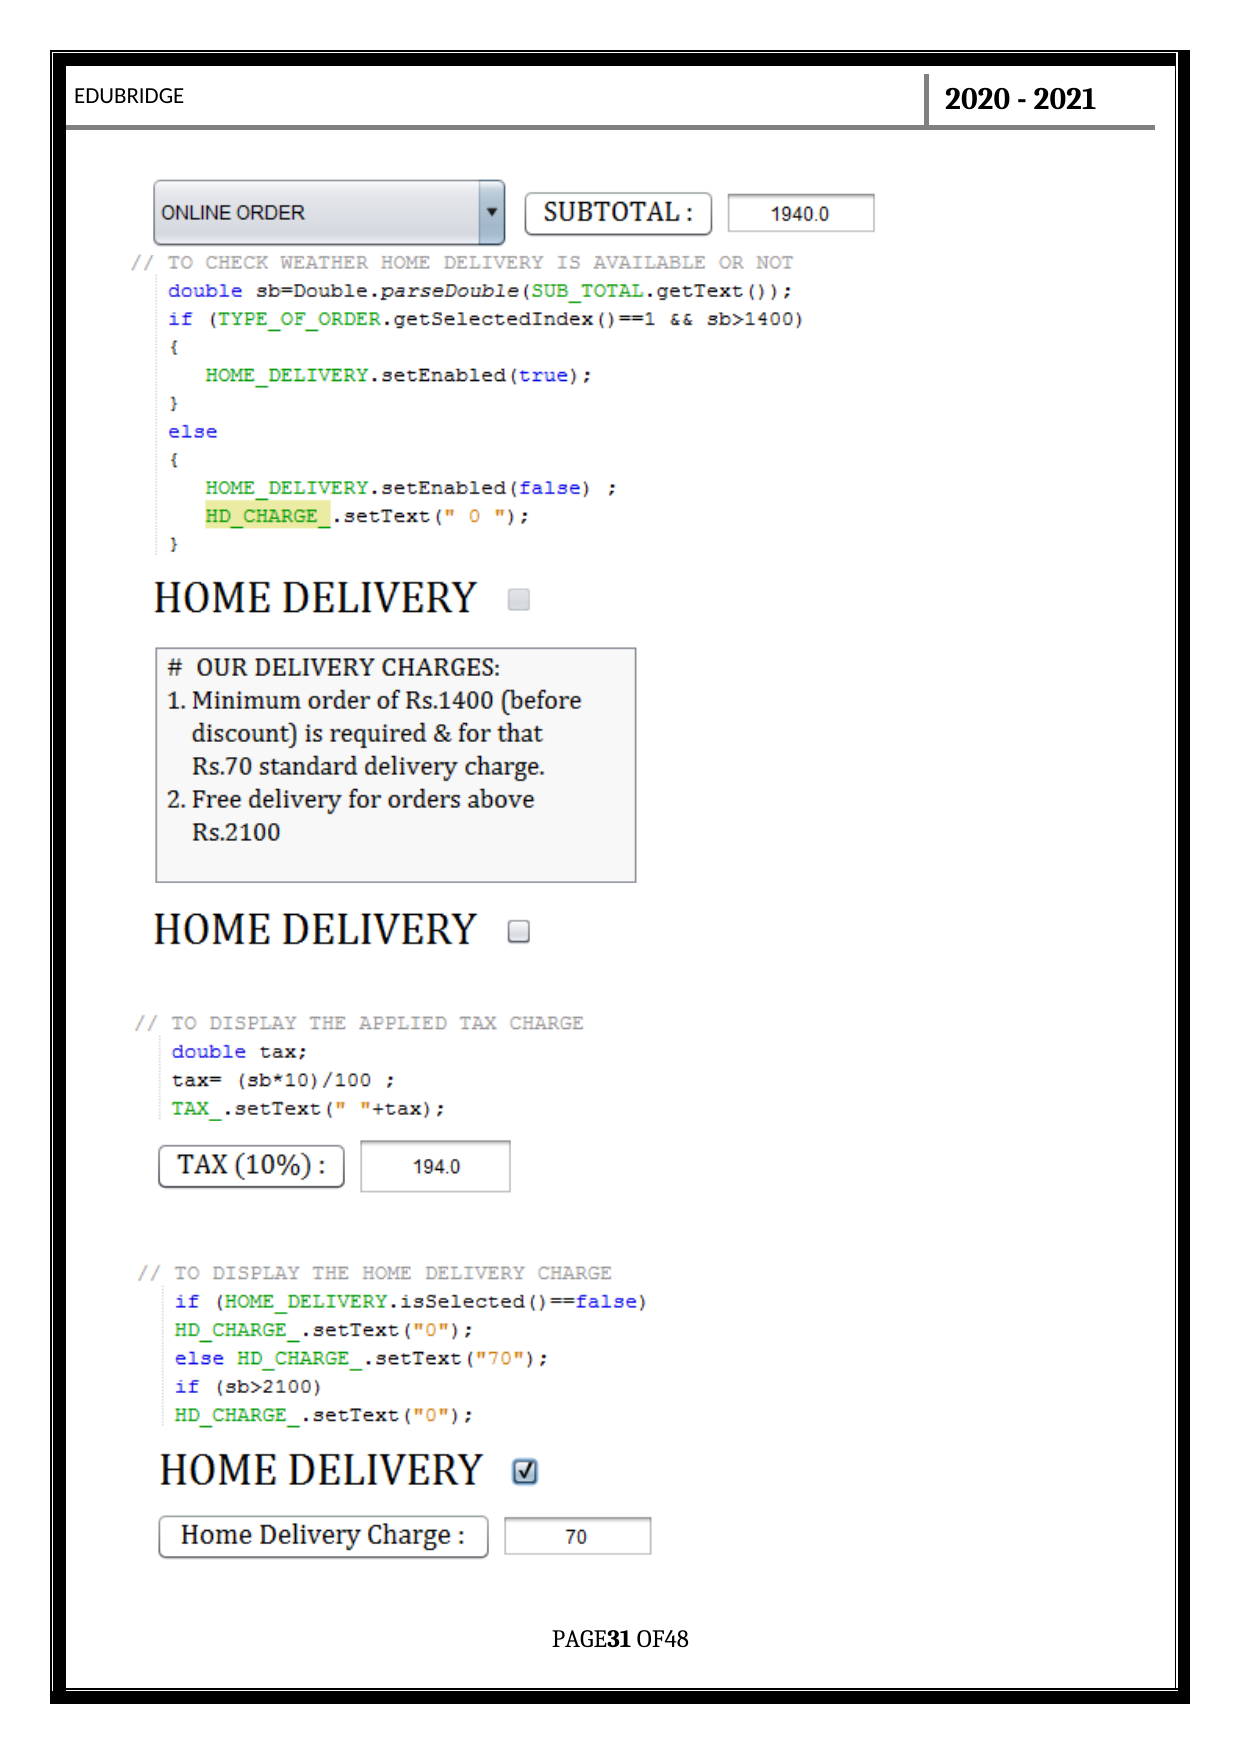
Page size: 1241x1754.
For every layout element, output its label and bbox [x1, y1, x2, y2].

picture [148, 906, 541, 954]
picture [131, 1259, 655, 1431]
picture [142, 569, 552, 627]
picture [151, 643, 643, 883]
picture [151, 1441, 555, 1496]
picture [146, 1139, 522, 1195]
picture [129, 173, 886, 563]
picture [128, 1009, 616, 1121]
picture [151, 1508, 658, 1563]
